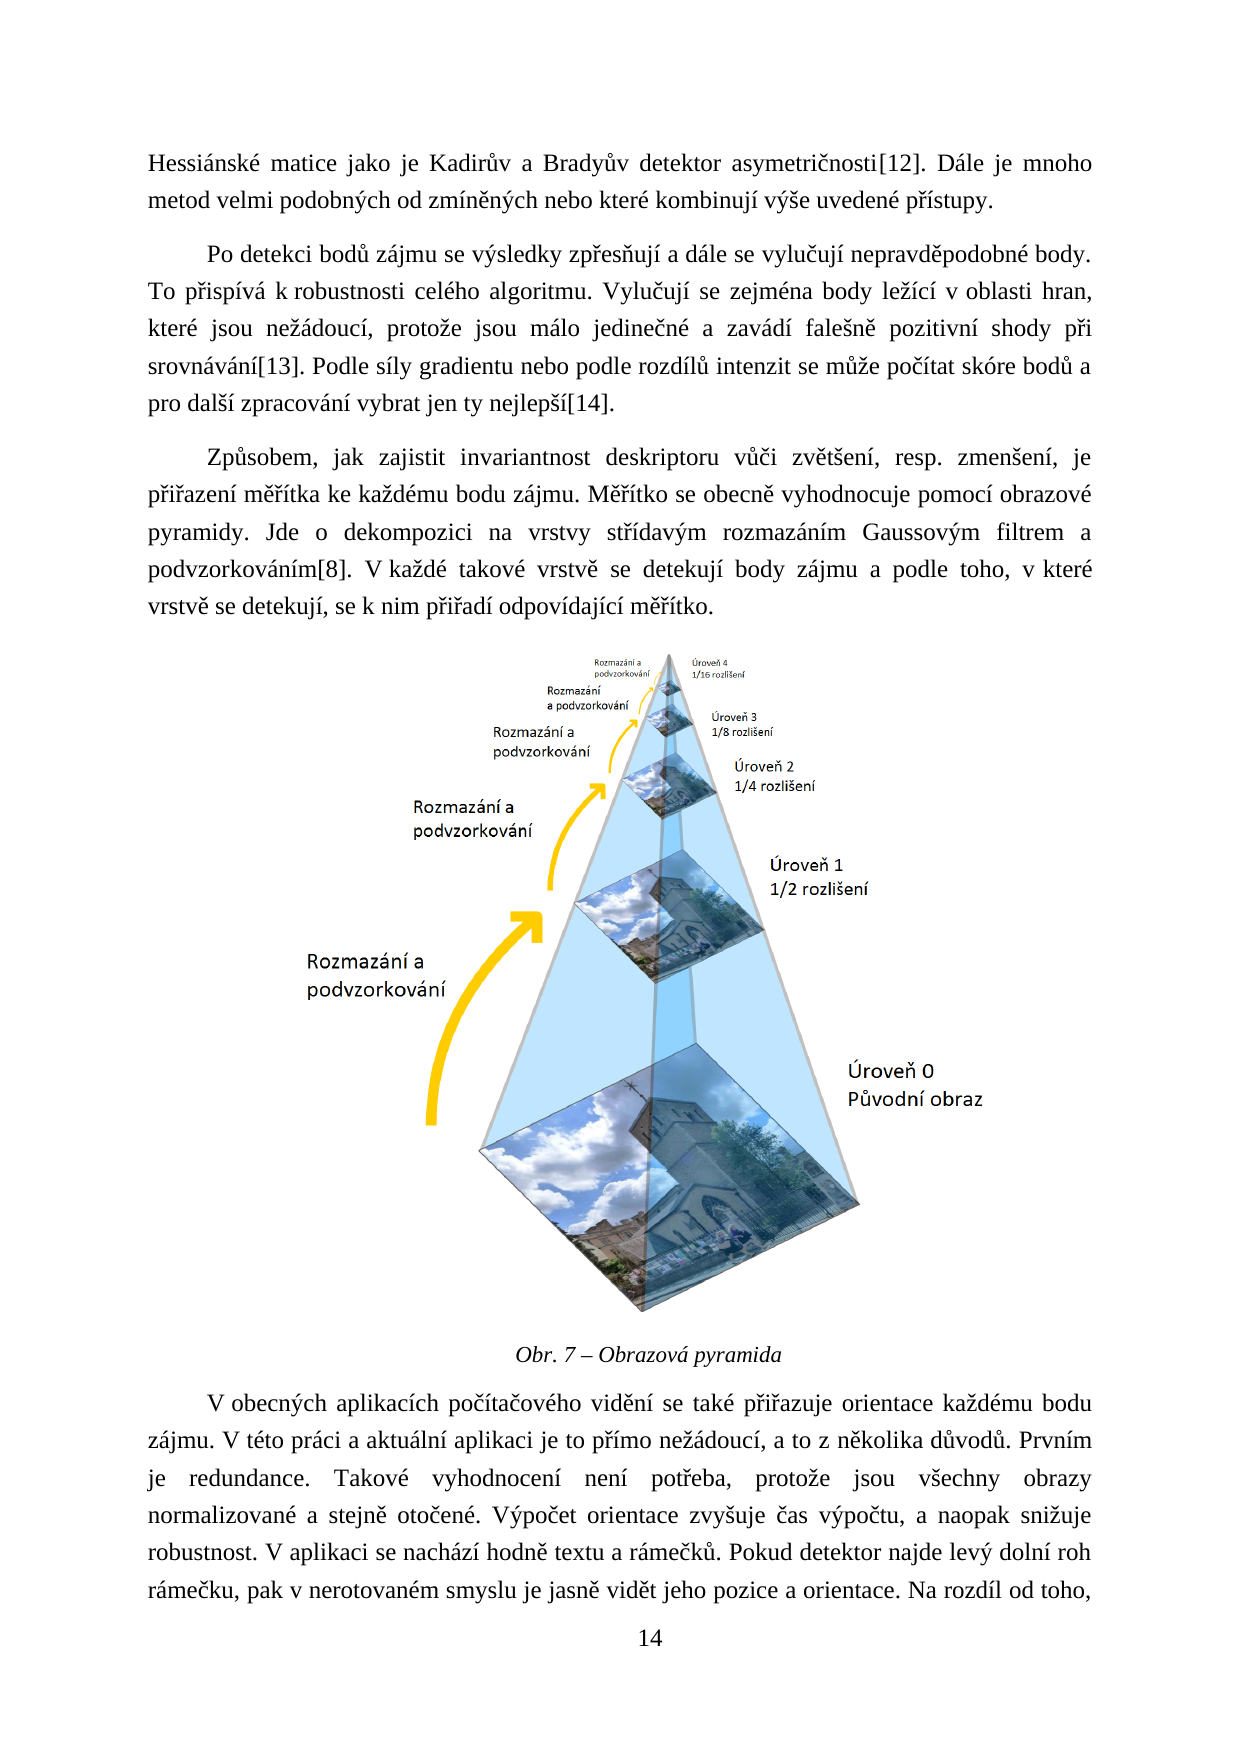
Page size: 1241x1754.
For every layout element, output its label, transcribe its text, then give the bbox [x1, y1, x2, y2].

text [148, 1388, 1093, 1603]
text Obr. 7 – Obrazová pyramida [148, 1341, 1093, 1367]
text Po detekci bodů zájmu se výsledky zpřesňují a dále se vylučují nepravděpodobné body. To přispívá k robustnosti celého algoritmu. Vylučují se zejména body ležící v oblasti hran, které jsou nežádoucí, protože jsou málo jedinečné a zavádí falešně pozitivní shody při srovnávání[13]. Podle síly gradientu nebo podle rozdílů intenzit se může počítat skóre bodů a pro další zpracování vybrat jen ty nejlepší[14]. [148, 239, 1093, 417]
picture [282, 645, 1017, 1316]
text Způsobem, jak zajistit invariantnost deskriptoru vůči zvětšení, resp. zmenšení, je přiřazení měřítka ke každému bodu zájmu. Měřítko se obecně vyhodnocuje pomocí obrazové pyramidy. Jde o dekompozici na vrstvy střídavým rozmazáním Gaussovým filtrem a podvzorkováním[8]. V každé takové vrstvě se detekují body zájmu a podle toho, v které vrstvě se detekují, se k nim přiřadí odpovídající měřítko. [148, 442, 1093, 620]
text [148, 148, 1093, 214]
